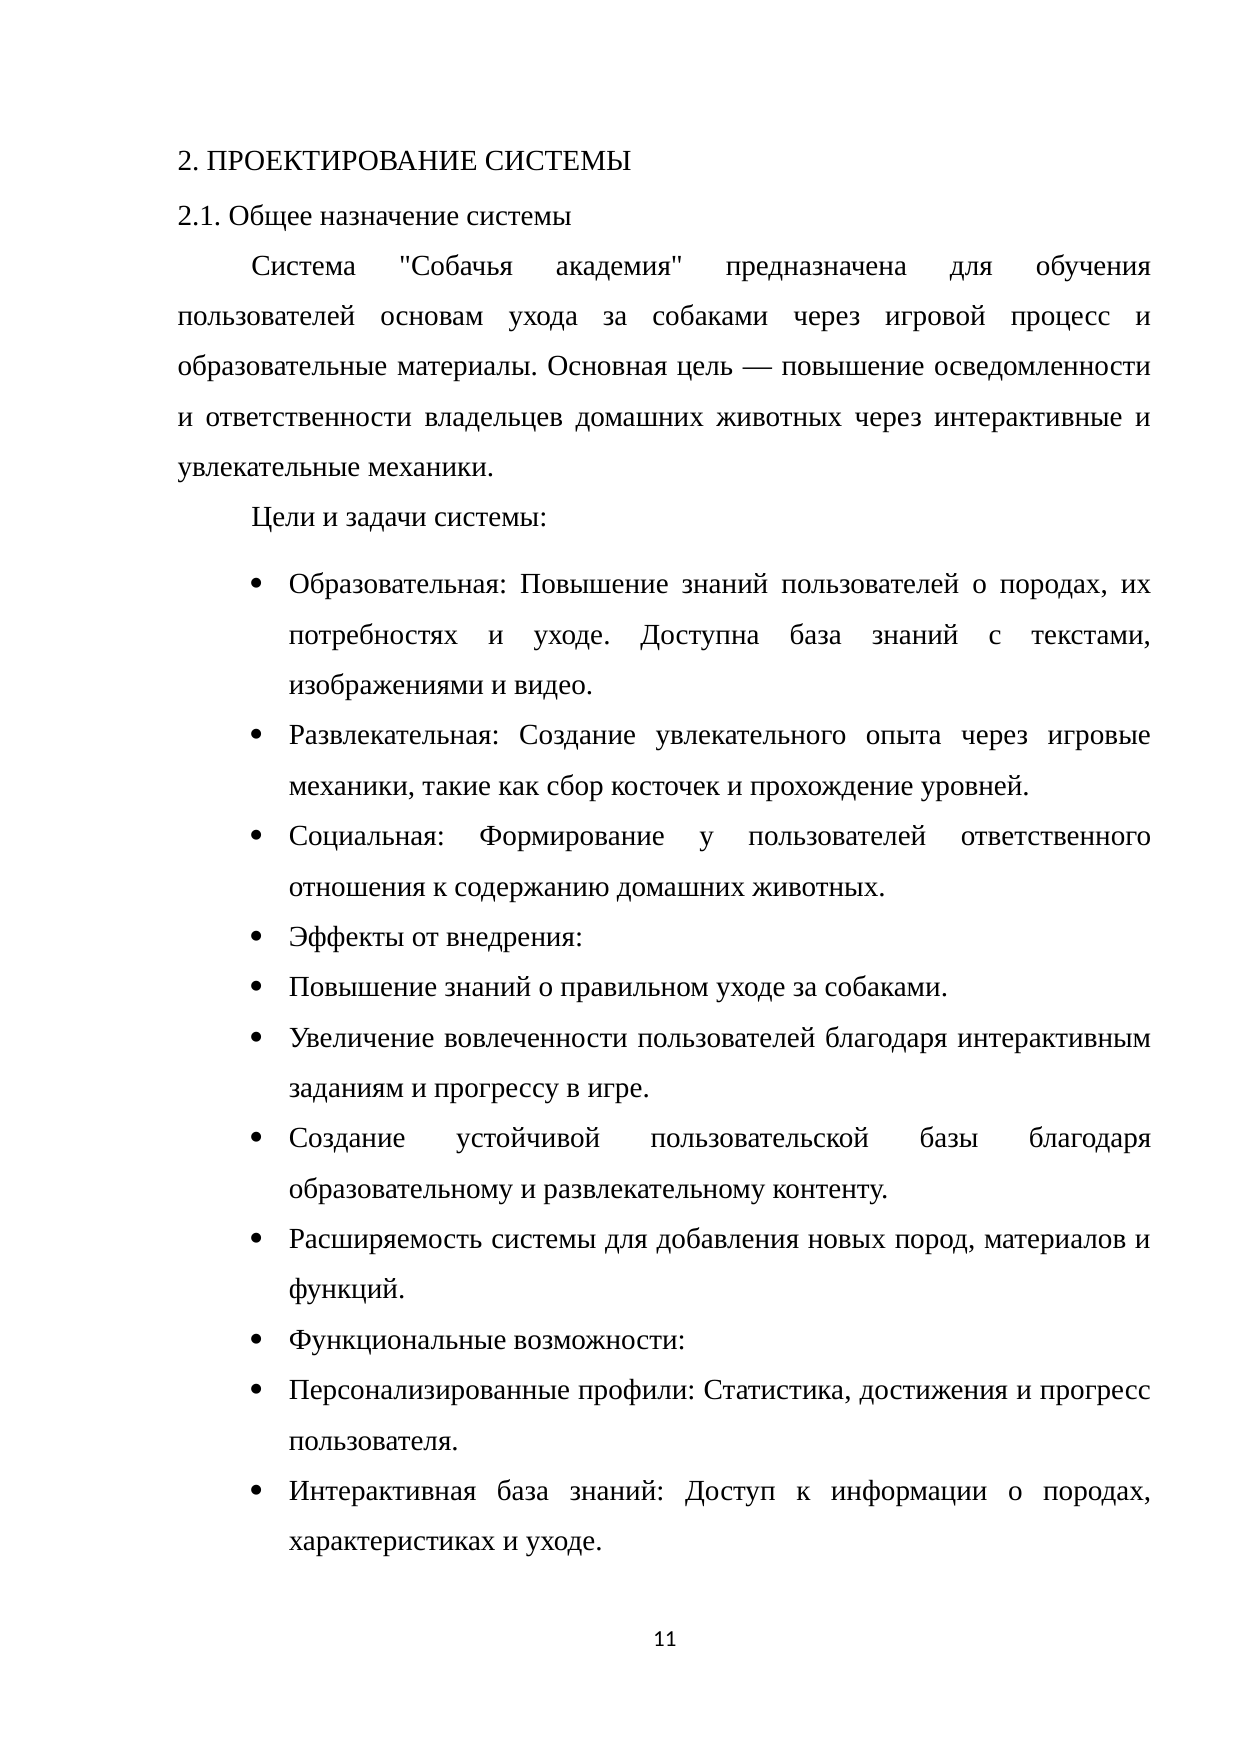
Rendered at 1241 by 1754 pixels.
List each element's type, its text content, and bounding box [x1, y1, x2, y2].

list Повышение знаний о правильном уходе за собаками. [251, 969, 1152, 1003]
list Персонализированные профили: Статистика, достижения и прогресс пользователя. [251, 1372, 1152, 1456]
list Расширяемость системы для добавления новых пород, материалов и функций. [251, 1221, 1152, 1305]
list Увеличение вовлеченности пользователей благодаря интерактивным заданиям и прогрессу в игре. [251, 1020, 1152, 1104]
text Цели и задачи системы: [177, 499, 1152, 533]
list Интерактивная база знаний: Доступ к информации о породах, характеристиках и уходе. [251, 1473, 1152, 1557]
text Система "Собачья академия" предназначена для обучения пользователей основам ухода за собаками через игровой процесс и образовательные материалы. Основная цель — повышение осведомленности и ответственности владельцев домашних животных через интерактивные и увлекательные механики. [177, 248, 1152, 483]
list Создание устойчивой пользовательской базы благодаря образовательному и развлекательному контенту. [251, 1121, 1152, 1204]
list Образовательная: Повышение знаний пользователей о породах, их потребностях и уходе. Доступна база знаний с текстами, изображениями и видео. [251, 566, 1152, 701]
list Социальная: Формирование у пользователей ответственного отношения к содержанию домашних животных. [251, 818, 1152, 902]
subtitle 2.1. Общее назначение системы [177, 198, 1152, 231]
subtitle 2. ПРОЕКТИРОВАНИЕ СИСТЕМЫ [177, 143, 1152, 177]
list Эффекты от внедрения: [251, 919, 1152, 953]
list Функциональные возможности: [251, 1322, 1152, 1356]
list Развлекательная: Создание увлекательного опыта через игровые механики, такие как сбор косточек и прохождение уровней. [251, 717, 1152, 801]
